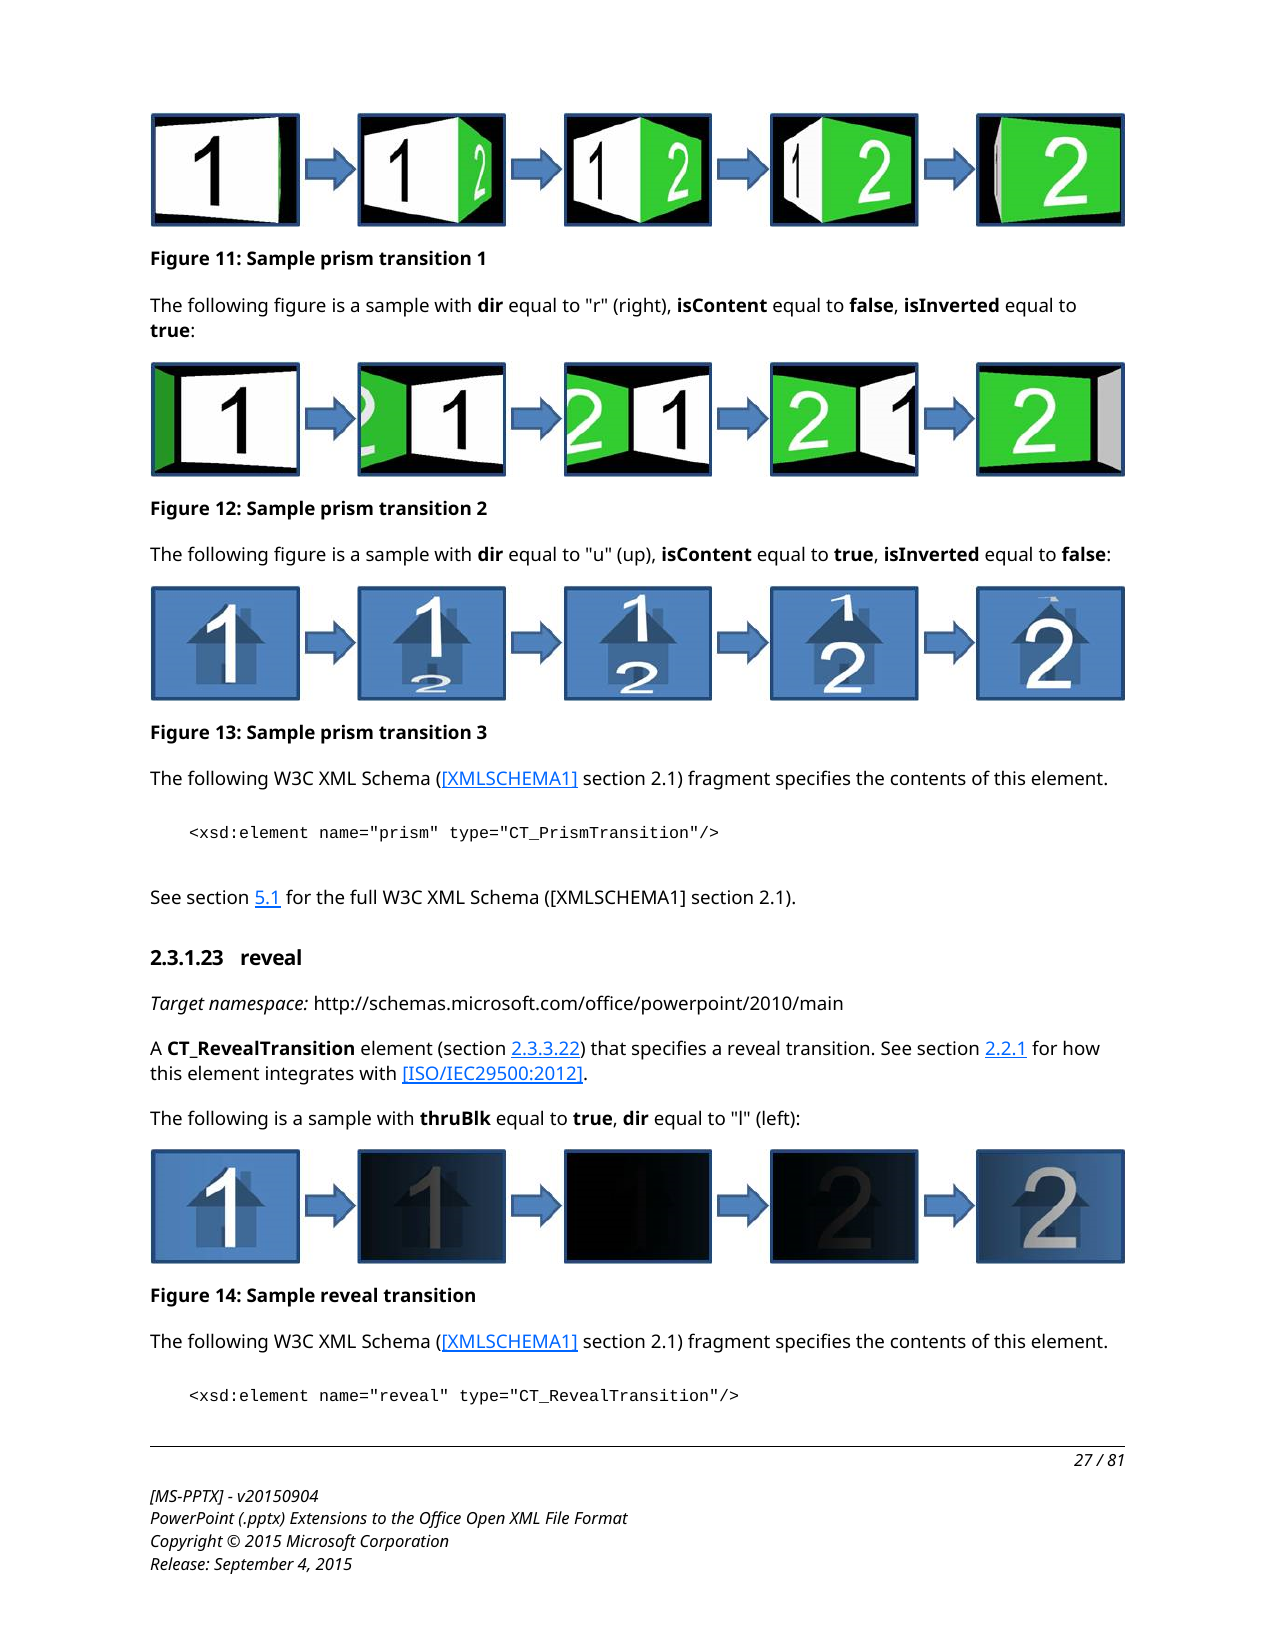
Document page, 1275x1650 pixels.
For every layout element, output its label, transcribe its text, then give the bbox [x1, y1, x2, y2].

text The following figure is a sample with dir equal to "u" (up), isContent equal to true, isInverted equal to false: [150, 541, 1125, 567]
text <xsd:element name="reveal" type="CT_RevealTransition"/> [175, 1379, 1137, 1417]
text Target namespace: http://schemas.microsoft.com/office/powerpoint/2010/main [150, 991, 1125, 1016]
text See section 5.1 for the full W3C XML Schema ([XMLSCHEMA1] section 2.1). [150, 885, 1125, 910]
text The following figure is a sample with dir equal to "r" (right), isContent equal to false, isInverted equal to true: [150, 292, 1125, 343]
text The following W3C XML Schema ([XMLSCHEMA1] section 2.1) fragment specifies the contents of this element. [150, 765, 1125, 791]
text The following W3C XML Schema ([XMLSCHEMA1] section 2.1) fragment specifies the contents of this element. [150, 1329, 1125, 1354]
subtitle reveal [150, 943, 1125, 972]
text <xsd:element name="prism" type="CT_PrismTransition"/> [175, 816, 1137, 853]
text The following is a sample with thruBlk equal to true, dir equal to "l" (left): [150, 1105, 1125, 1130]
text A CT_RevealTransition element (section 2.3.3.22) that specifies a reveal transition. See section 2.2.1 for how this element integrates with [ISO/IEC29500:2012]. [150, 1035, 1125, 1086]
